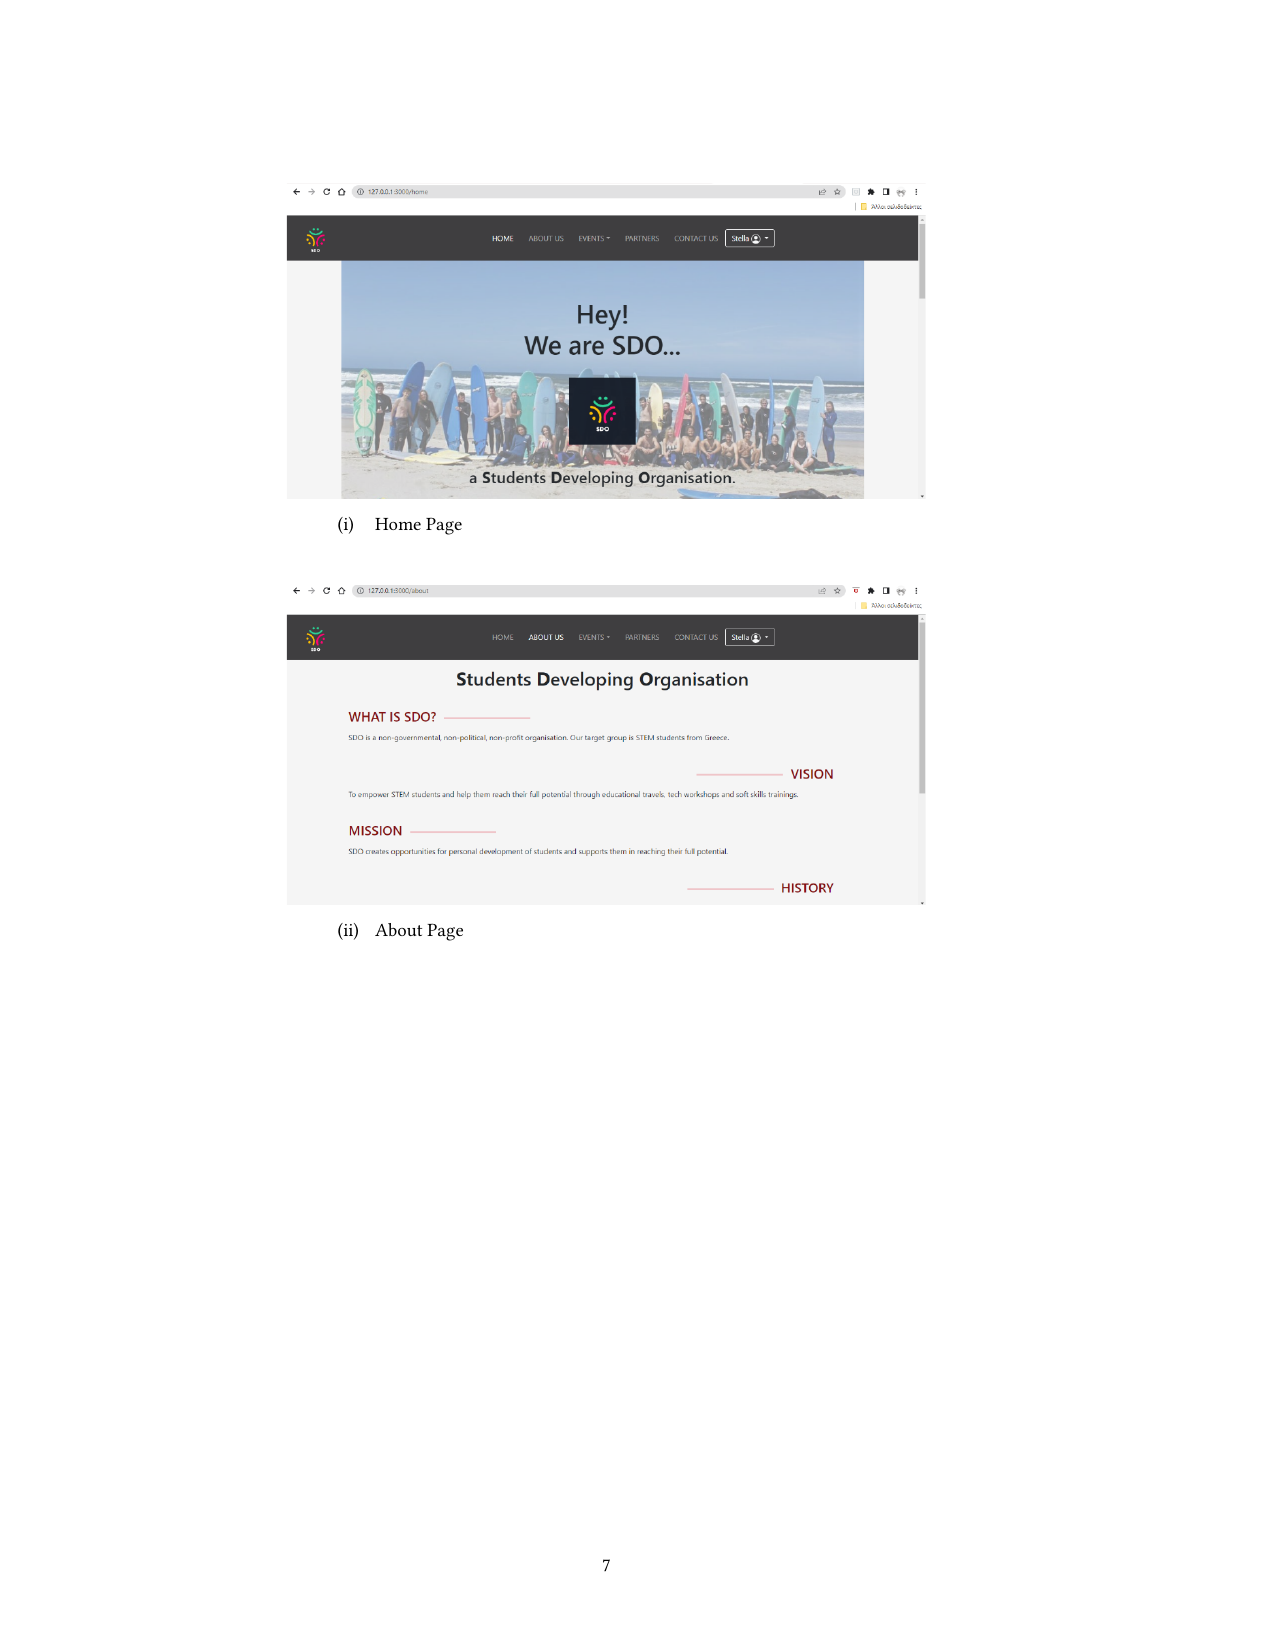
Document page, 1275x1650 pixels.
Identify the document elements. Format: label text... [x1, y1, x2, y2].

picture [286, 585, 926, 905]
list Home Page [337, 513, 1062, 535]
picture [286, 183, 926, 499]
list About Page [337, 919, 1062, 941]
